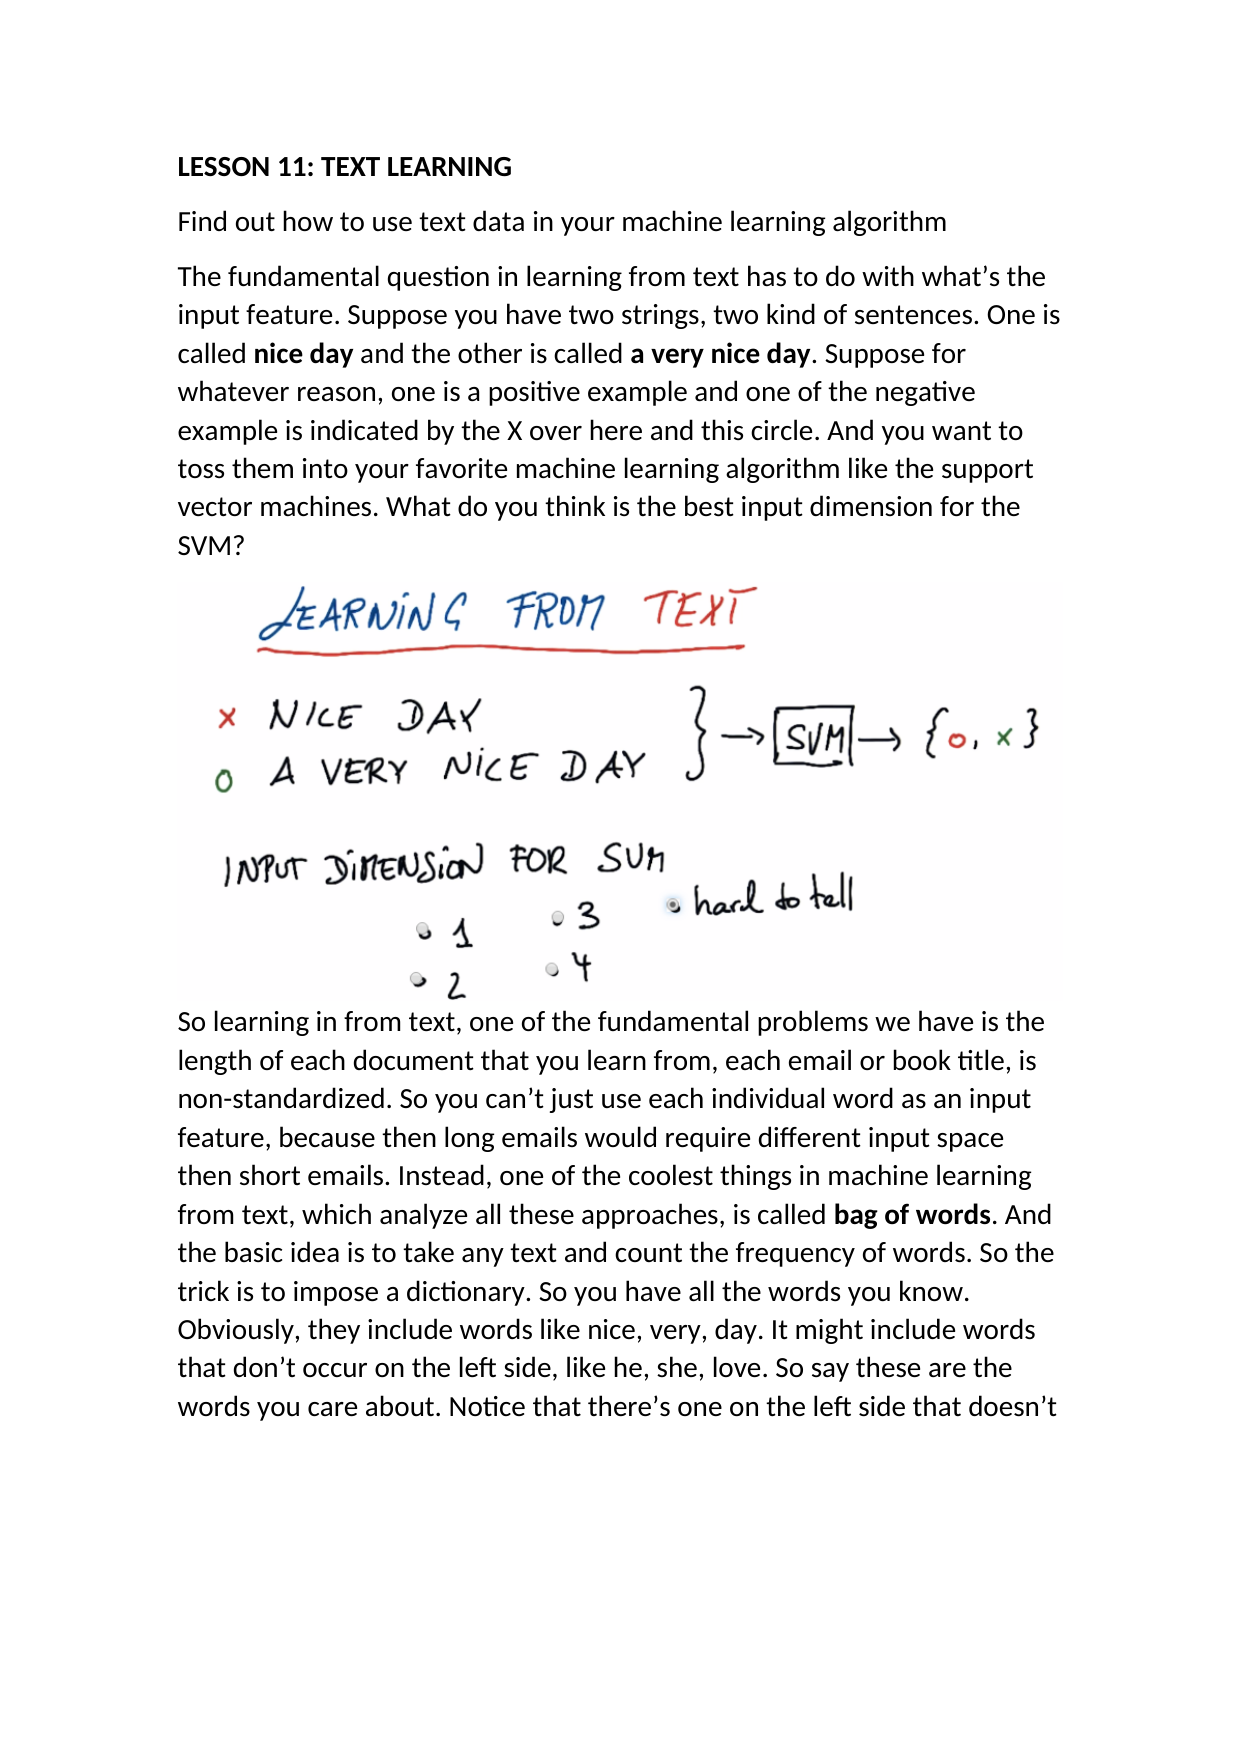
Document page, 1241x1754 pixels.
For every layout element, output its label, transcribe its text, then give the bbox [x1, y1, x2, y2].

text Find out how to use text data in your machine learning algorithm [177, 203, 1063, 238]
picture [177, 582, 1064, 1001]
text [177, 1001, 1063, 1423]
text The fundamental question in learning from text has to do with what’s the input feature. Suppose you have two strings, two kind of sentences. One is called nice day and the other is called a very nice day. Suppose for whatever reason, one is a positive example and one of the negative example is indicated by the X over here and this circle. And you want to toss them into your favorite machine learning algorithm like the support vector machines. What do you think is the best input dimension for the SVM? [177, 258, 1063, 562]
text LESSON 11: TEXT LEARNING [177, 148, 1063, 183]
